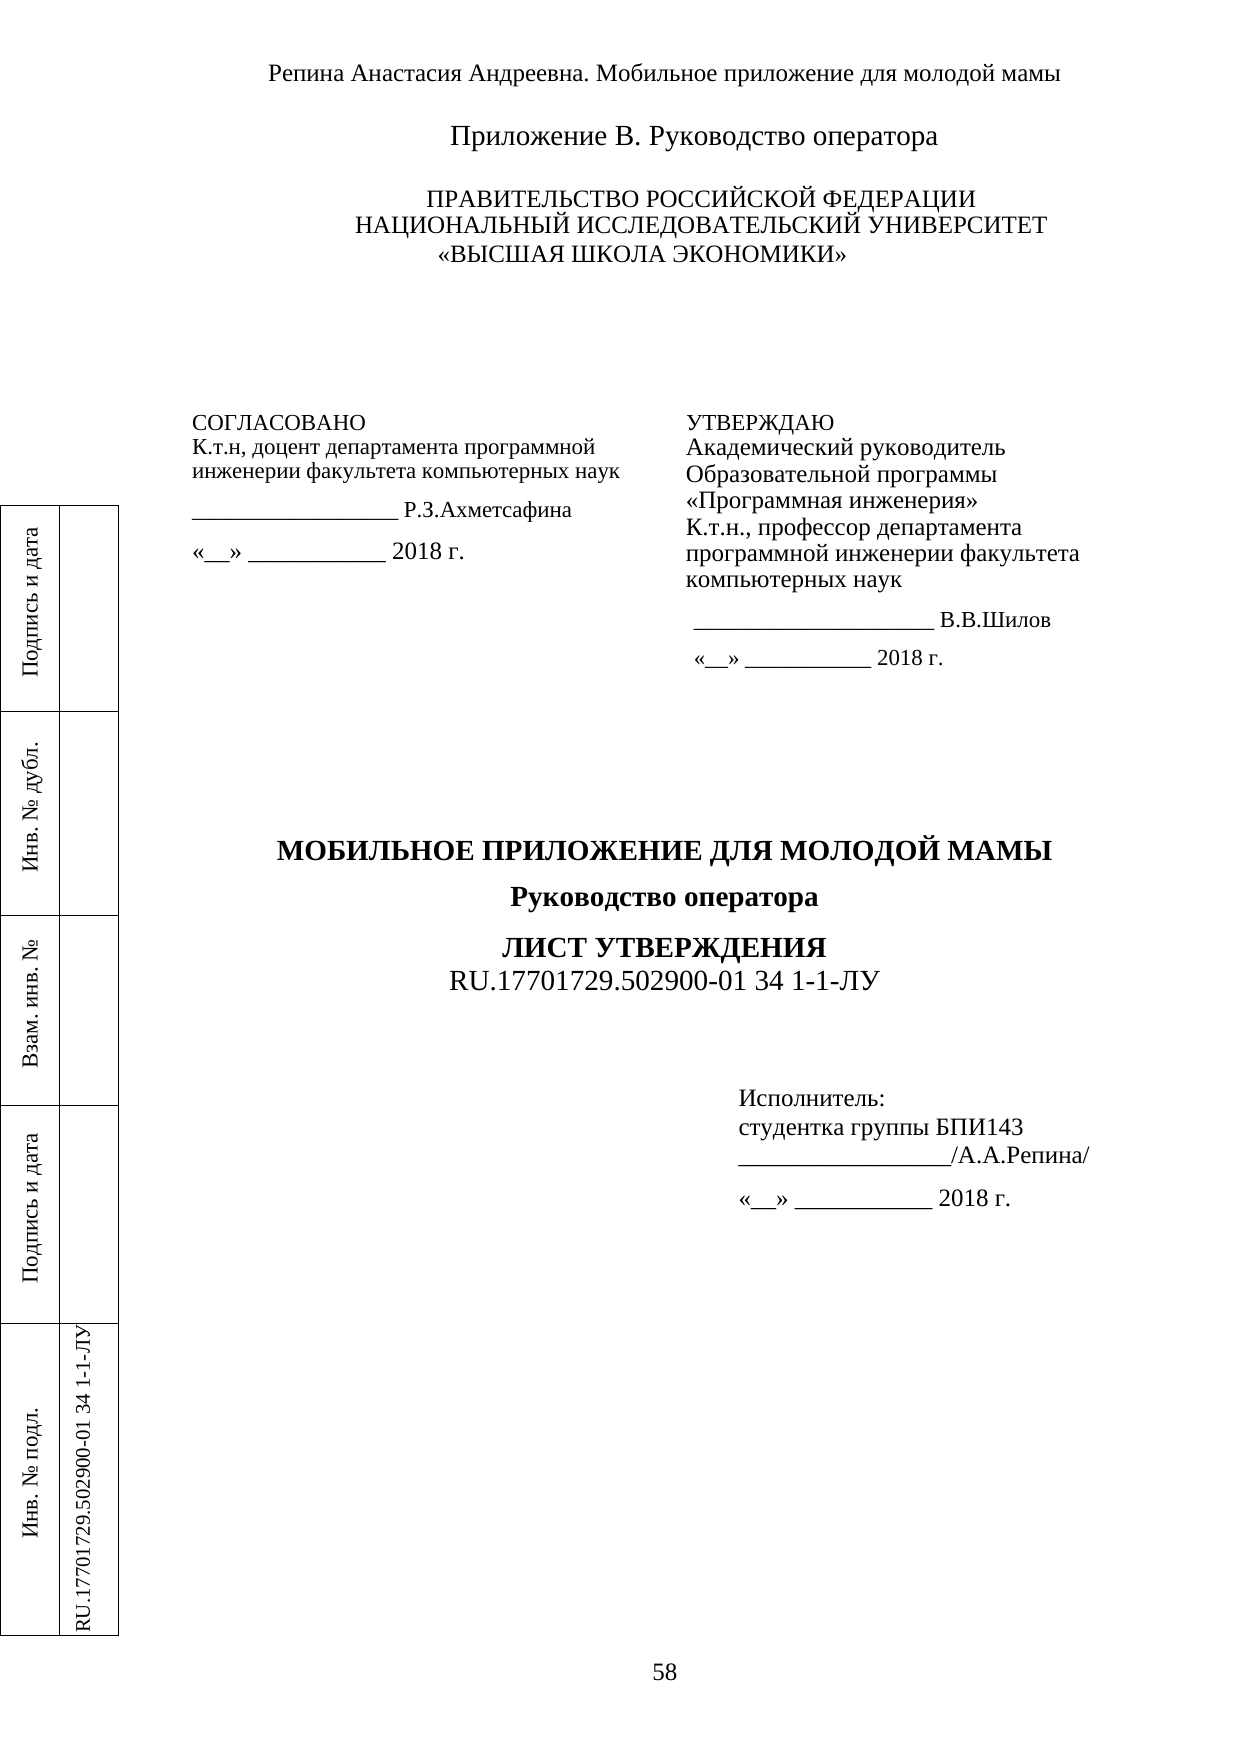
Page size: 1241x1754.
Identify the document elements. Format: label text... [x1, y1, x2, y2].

table_header Подпись и дата [1, 506, 59, 711]
subtitle Приложение B. Руководство оператора [207, 118, 1181, 152]
table_cell RU.17701729.502900-01 34 1-1-ЛУ [60, 1324, 118, 1635]
table_cell [60, 712, 118, 914]
text МОБИЛЬНОЕ ПРИЛОЖЕНИЕ ДЛЯ МОЛОДОЙ МАМЫ [148, 833, 1181, 866]
text НАЦИОНАЛЬНЫЙ ИССЛЕДОВАТЕЛЬСКИЙ УНИВЕРСИТЕТ [148, 213, 1181, 238]
table_header СОГЛАСОВАНО К.т.н, доцент департамента программной инженерии факультета компьютерных наук __________________ Р.З.Ахметсафина «__» ___________ 2018 г. [181, 411, 663, 689]
text ПРАВИТЕЛЬСТВО РОССИЙСКОЙ ФЕДЕРАЦИИ [148, 187, 1181, 213]
table_cell Взам. инв. № [1, 916, 59, 1105]
text Руководство оператора [148, 879, 1181, 913]
table_cell Подпись и дата [1, 1106, 59, 1322]
text Исполнитель: [738, 1083, 1181, 1112]
text _________________/А.А.Репина/ [738, 1141, 1181, 1169]
table_header УТВЕРЖДАЮ _____________________ В.В.Шилов «__» ___________ 2018 г. [663, 411, 1148, 689]
table_cell Инв. № подл. [1, 1324, 59, 1635]
text ЛИСТ УТВЕРЖДЕНИЯ [148, 930, 1181, 963]
table_header [60, 506, 118, 711]
text студентка группы БПИ143 [738, 1112, 1181, 1141]
table_cell [60, 1106, 118, 1322]
text «ВЫСШАЯ ШКОЛА ЭКОНОМИКИ» [29, 239, 1181, 267]
table_cell [60, 916, 118, 1105]
table_cell Инв. № дубл. [1, 712, 59, 914]
text «__» ___________ 2018 г. [738, 1183, 1181, 1212]
text RU.17701729.502900-01 34 1-1-ЛУ [148, 963, 1181, 997]
